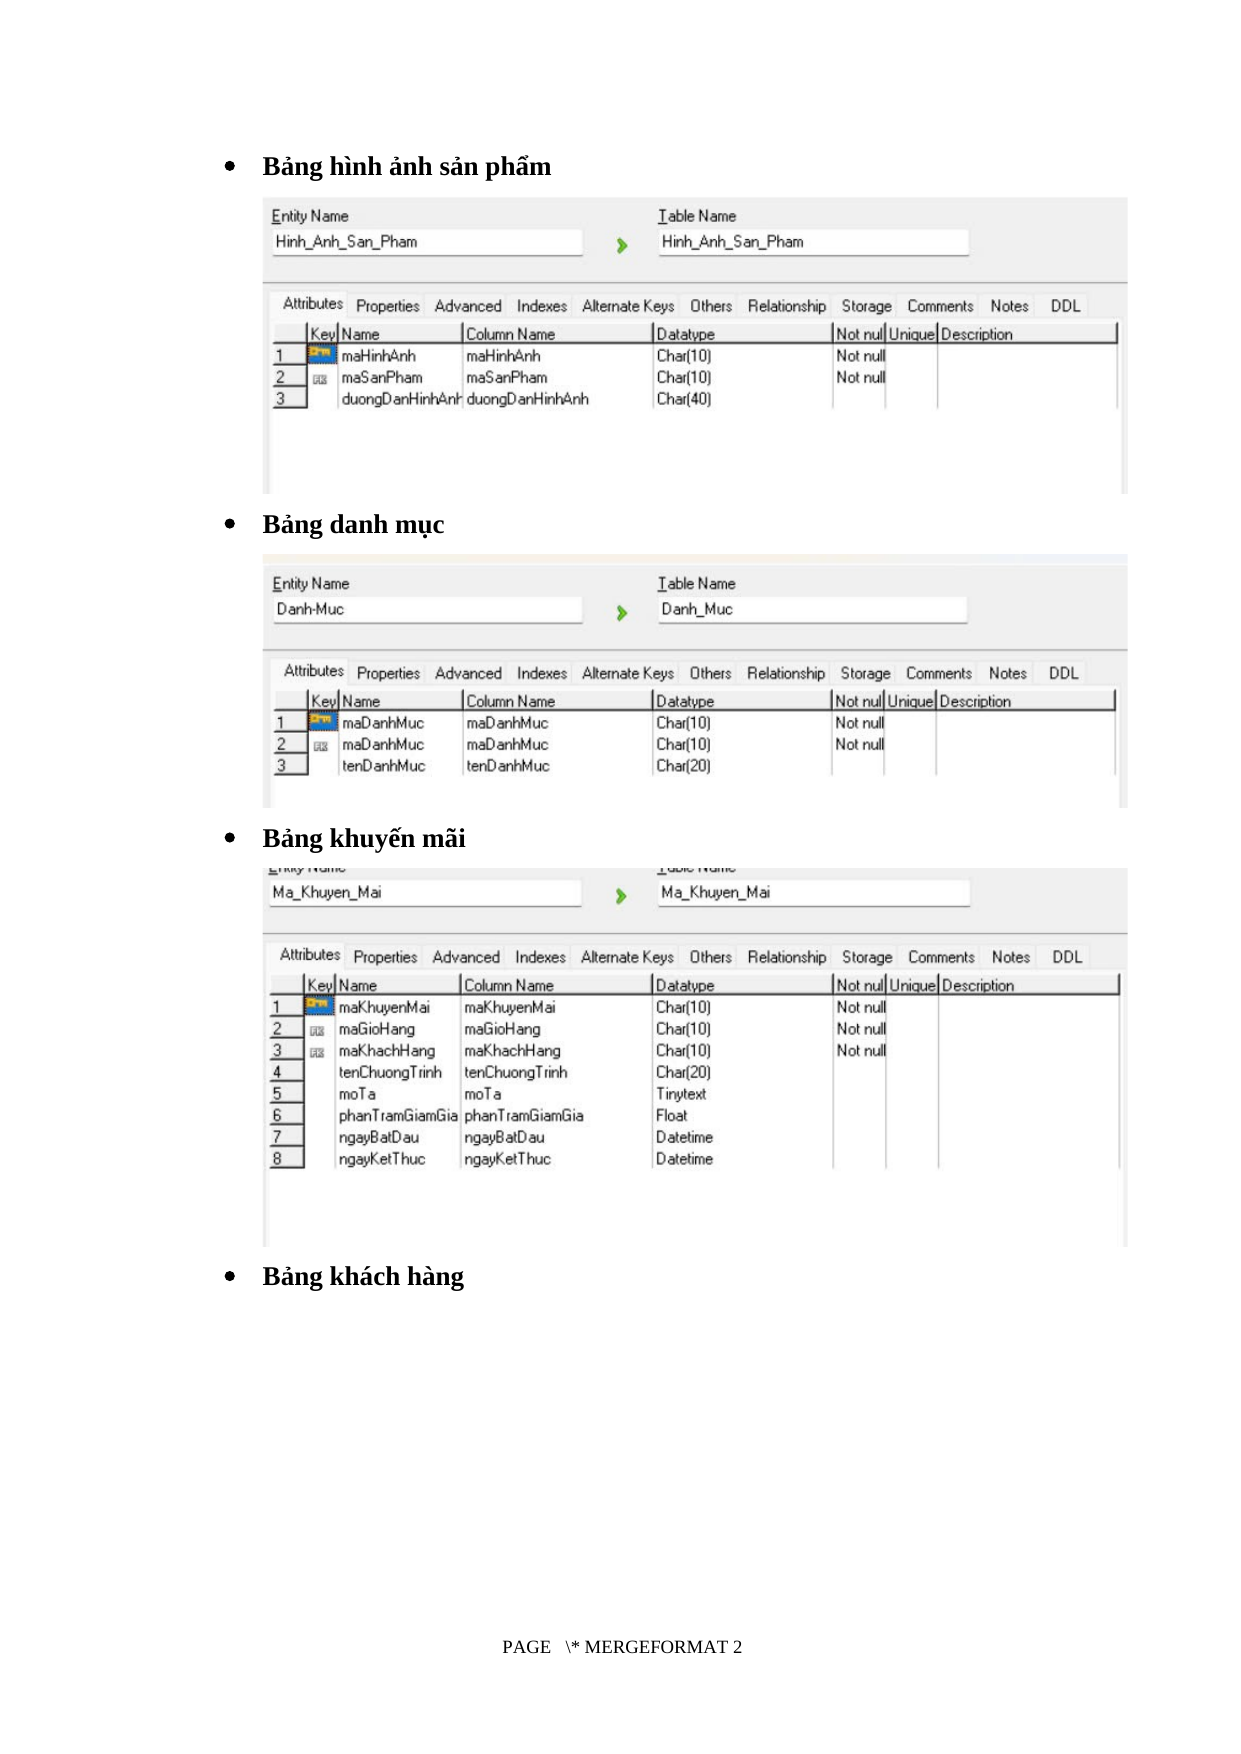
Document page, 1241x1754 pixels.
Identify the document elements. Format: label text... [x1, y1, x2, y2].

list Bảng danh mục [225, 508, 1053, 539]
list Bảng hình ảnh sản phẩm [225, 150, 1053, 181]
picture [262, 554, 1128, 808]
list Bảng khách hàng [225, 1260, 1053, 1291]
picture [262, 196, 1128, 494]
picture [262, 868, 1128, 1247]
list Bảng khuyến mãi [225, 822, 1053, 853]
